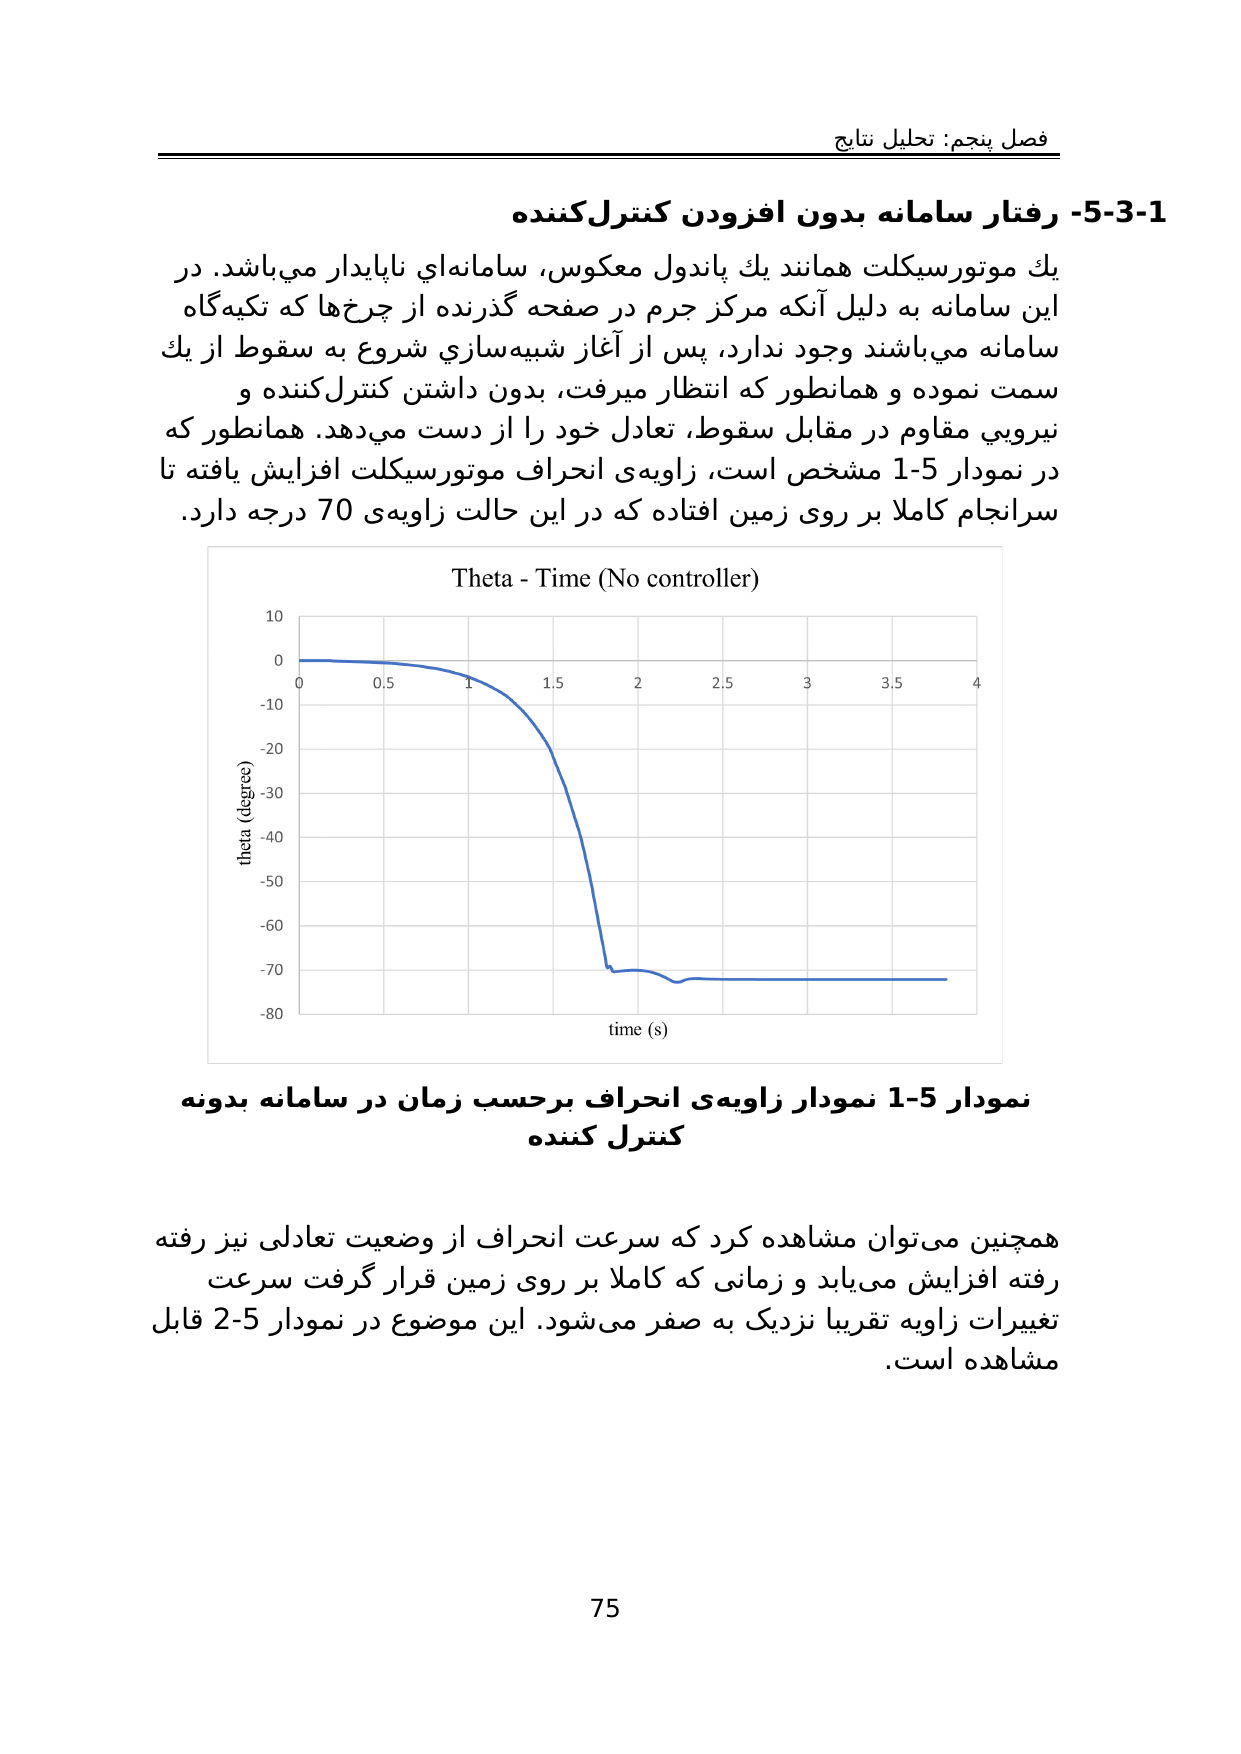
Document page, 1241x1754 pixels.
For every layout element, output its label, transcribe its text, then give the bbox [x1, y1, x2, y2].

subtitle رفتار سامانه بدون افزودن كنترل‌كننده [150, 196, 1060, 229]
text همچنین می‌توان مشاهده کرد که سرعت انحراف از وضعیت تعادلی نیز رفته رفته افزایش می‌یابد و زمانی که کاملا بر روی زمین قرار گرفت سرعت تغییرات زاویه تقریبا نزدیک به صفر می‌شود. این موضوع در نمودار 5-2 قابل مشاهده است. [150, 1221, 1060, 1377]
picture [207, 546, 1003, 1064]
text نمودار ‏5–1 نمودار زاویه‌ی انحراف برحسب زمان در سامانه بدونه کنترل کننده [150, 1083, 1062, 1152]
text يك موتورسيكلت همانند يك پاندول معكوس، سامانه‌اي ناپايدار مي‌باشد. در اين سامانه به دليل آنكه مركز جرم در صفحه گذرنده از چرخ‌ها كه تكيه‌گاه سامانه مي‌باشند وجود ندارد، پس از آغاز شبيه‌سازي شروع به سقوط از يك سمت نموده و همانطور كه انتظار ميرفت، بدون داشتن كنترل‌كننده و نيرويي مقاوم در مقابل سقوط، تعادل خود را از دست مي‌دهد. همانطور که در نمودار 5-1 مشخص است، زاویه‌ی انحراف موتورسیکلت افزایش یافته تا سرانجام کاملا بر روی زمین افتاده که در این حالت زاویه‌ی 70 درجه دارد. [150, 249, 1060, 527]
